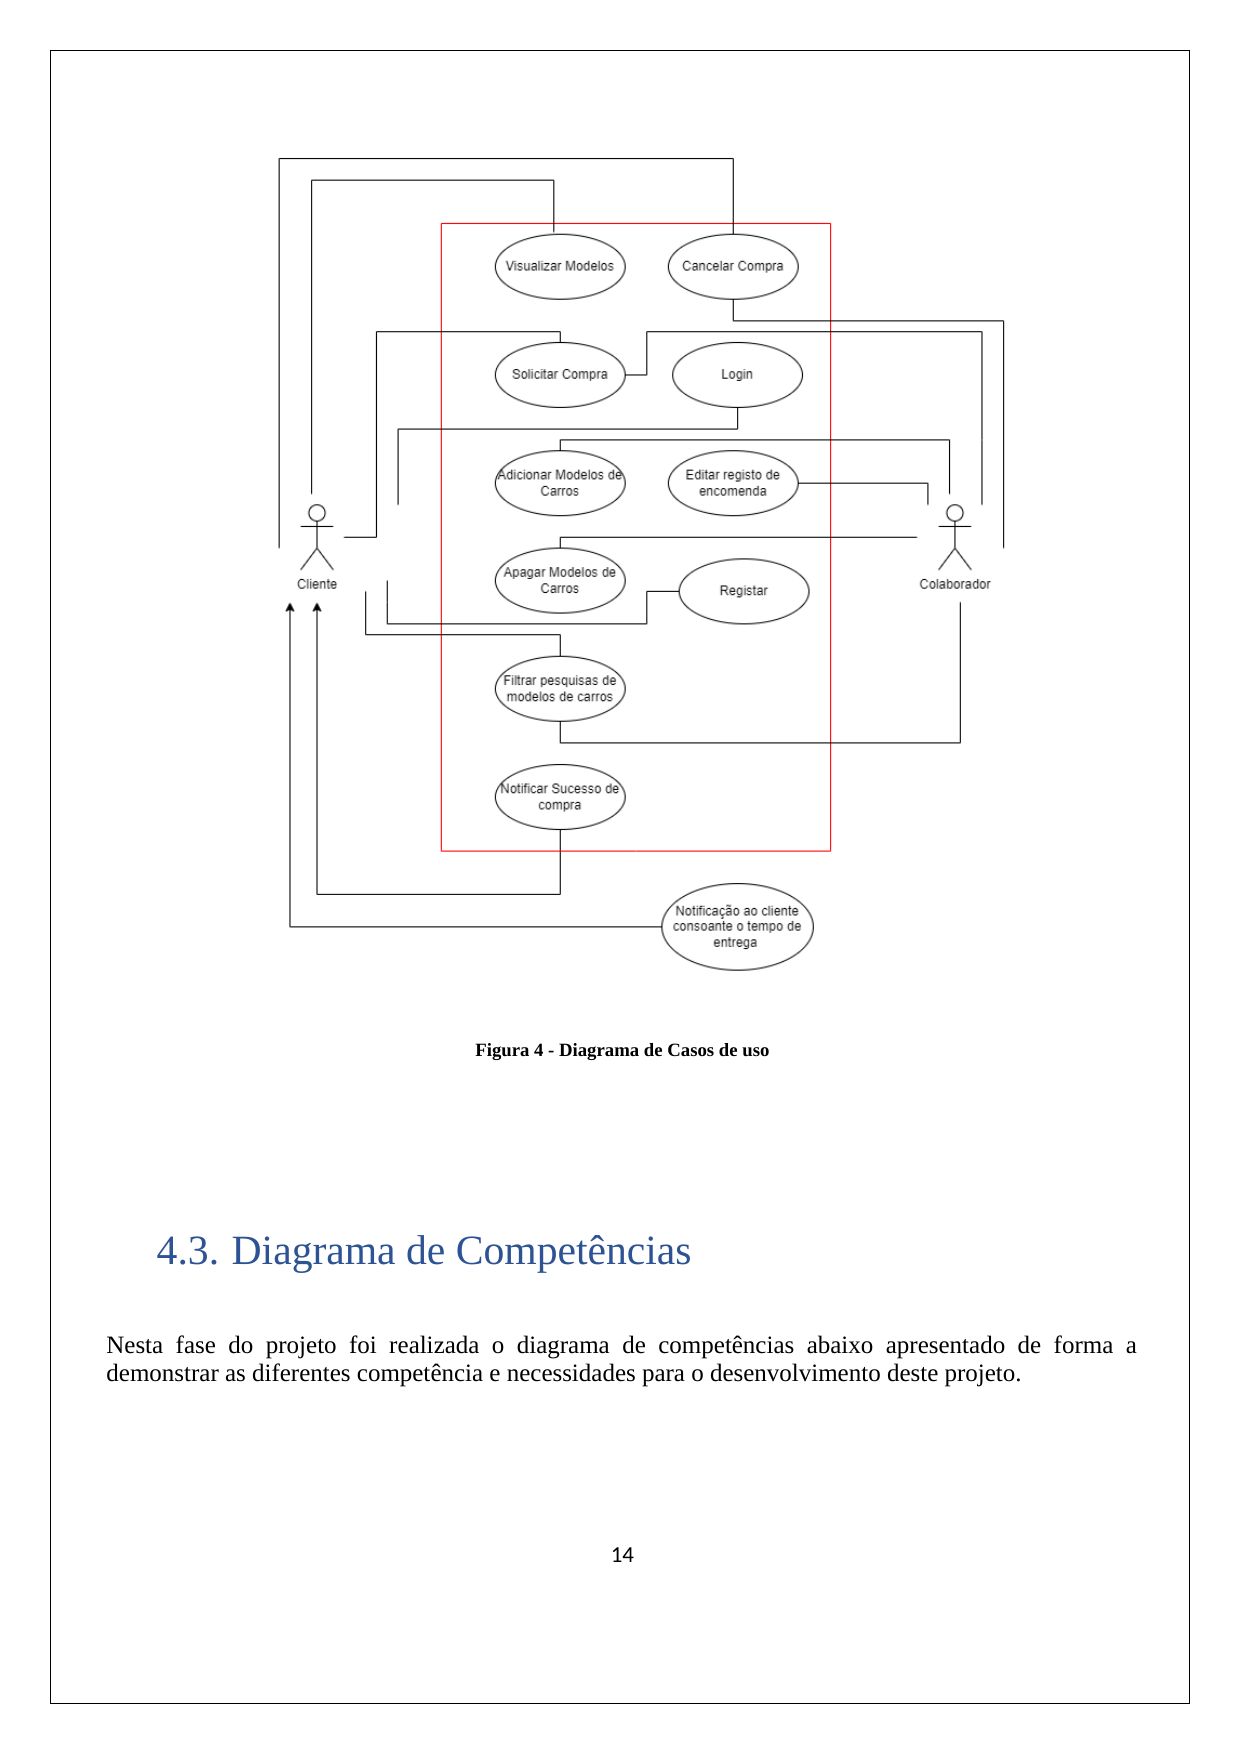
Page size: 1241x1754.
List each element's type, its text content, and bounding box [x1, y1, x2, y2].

text Nesta fase do projeto foi realizada o diagrama de competências abaixo apresentado de forma a demonstrar as diferentes competência e necessidades para o desenvolvimento deste projeto. [106, 1330, 1138, 1387]
subtitle Diagrama de Competências [156, 1226, 1138, 1274]
text Figura 4 - Diagrama de Casos de uso [106, 1039, 1138, 1061]
picture [190, 118, 1055, 1040]
